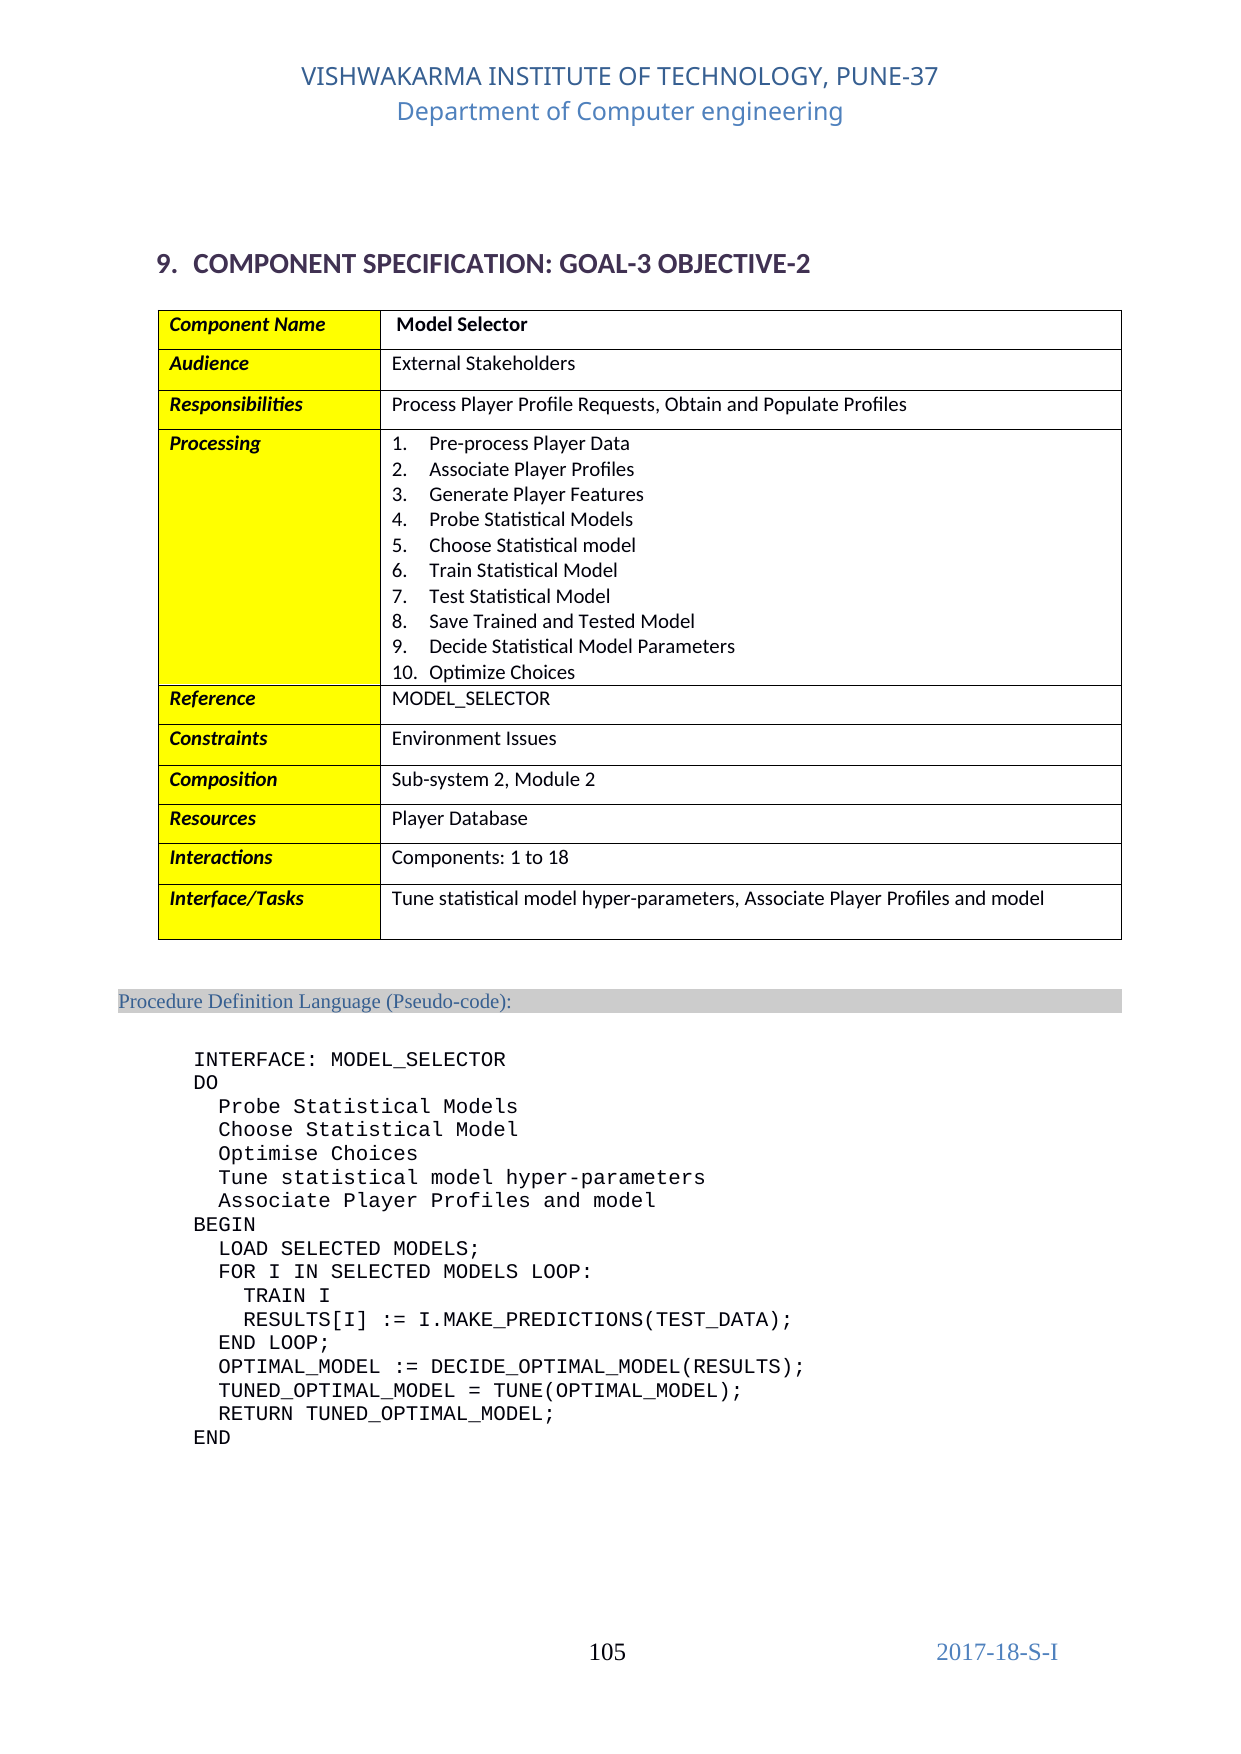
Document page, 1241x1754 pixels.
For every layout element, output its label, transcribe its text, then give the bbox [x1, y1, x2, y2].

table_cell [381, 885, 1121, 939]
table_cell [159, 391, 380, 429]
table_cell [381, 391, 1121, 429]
subtitle Procedure Definition Language (Pseudo-code): [118, 989, 1122, 1013]
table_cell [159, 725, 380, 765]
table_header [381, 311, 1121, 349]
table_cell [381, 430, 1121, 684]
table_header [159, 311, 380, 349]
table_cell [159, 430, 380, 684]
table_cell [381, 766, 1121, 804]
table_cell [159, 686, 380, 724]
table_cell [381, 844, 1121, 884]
text INTERFACE: MODEL_SELECTOR DO Probe Statistical Models Choose Statistical Model Optimise Choices Tune statistical model hyper-parameters Associate Player Profiles and model BEGIN LOAD SELECTED MODELS; FOR I IN SELECTED MODELS LOOP: TRAIN I RESULTS[I] := I.MAKE_PREDICTIONS(TEST_DATA); END LOOP; OPTIMAL_MODEL := DECIDE_OPTIMAL_MODEL(RESULTS); TUNED_OPTIMAL_MODEL = TUNE(OPTIMAL_MODEL); RETURN TUNED_OPTIMAL_MODEL; END [193, 1048, 1122, 1451]
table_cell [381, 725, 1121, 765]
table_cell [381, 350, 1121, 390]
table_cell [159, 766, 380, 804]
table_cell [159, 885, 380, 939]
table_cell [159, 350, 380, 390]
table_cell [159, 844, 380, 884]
subtitle COMPONENT SPECIFICATION: GOAL-3 OBJECTIVE-2 [156, 245, 1122, 281]
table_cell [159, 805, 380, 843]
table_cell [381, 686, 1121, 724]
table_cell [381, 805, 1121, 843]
